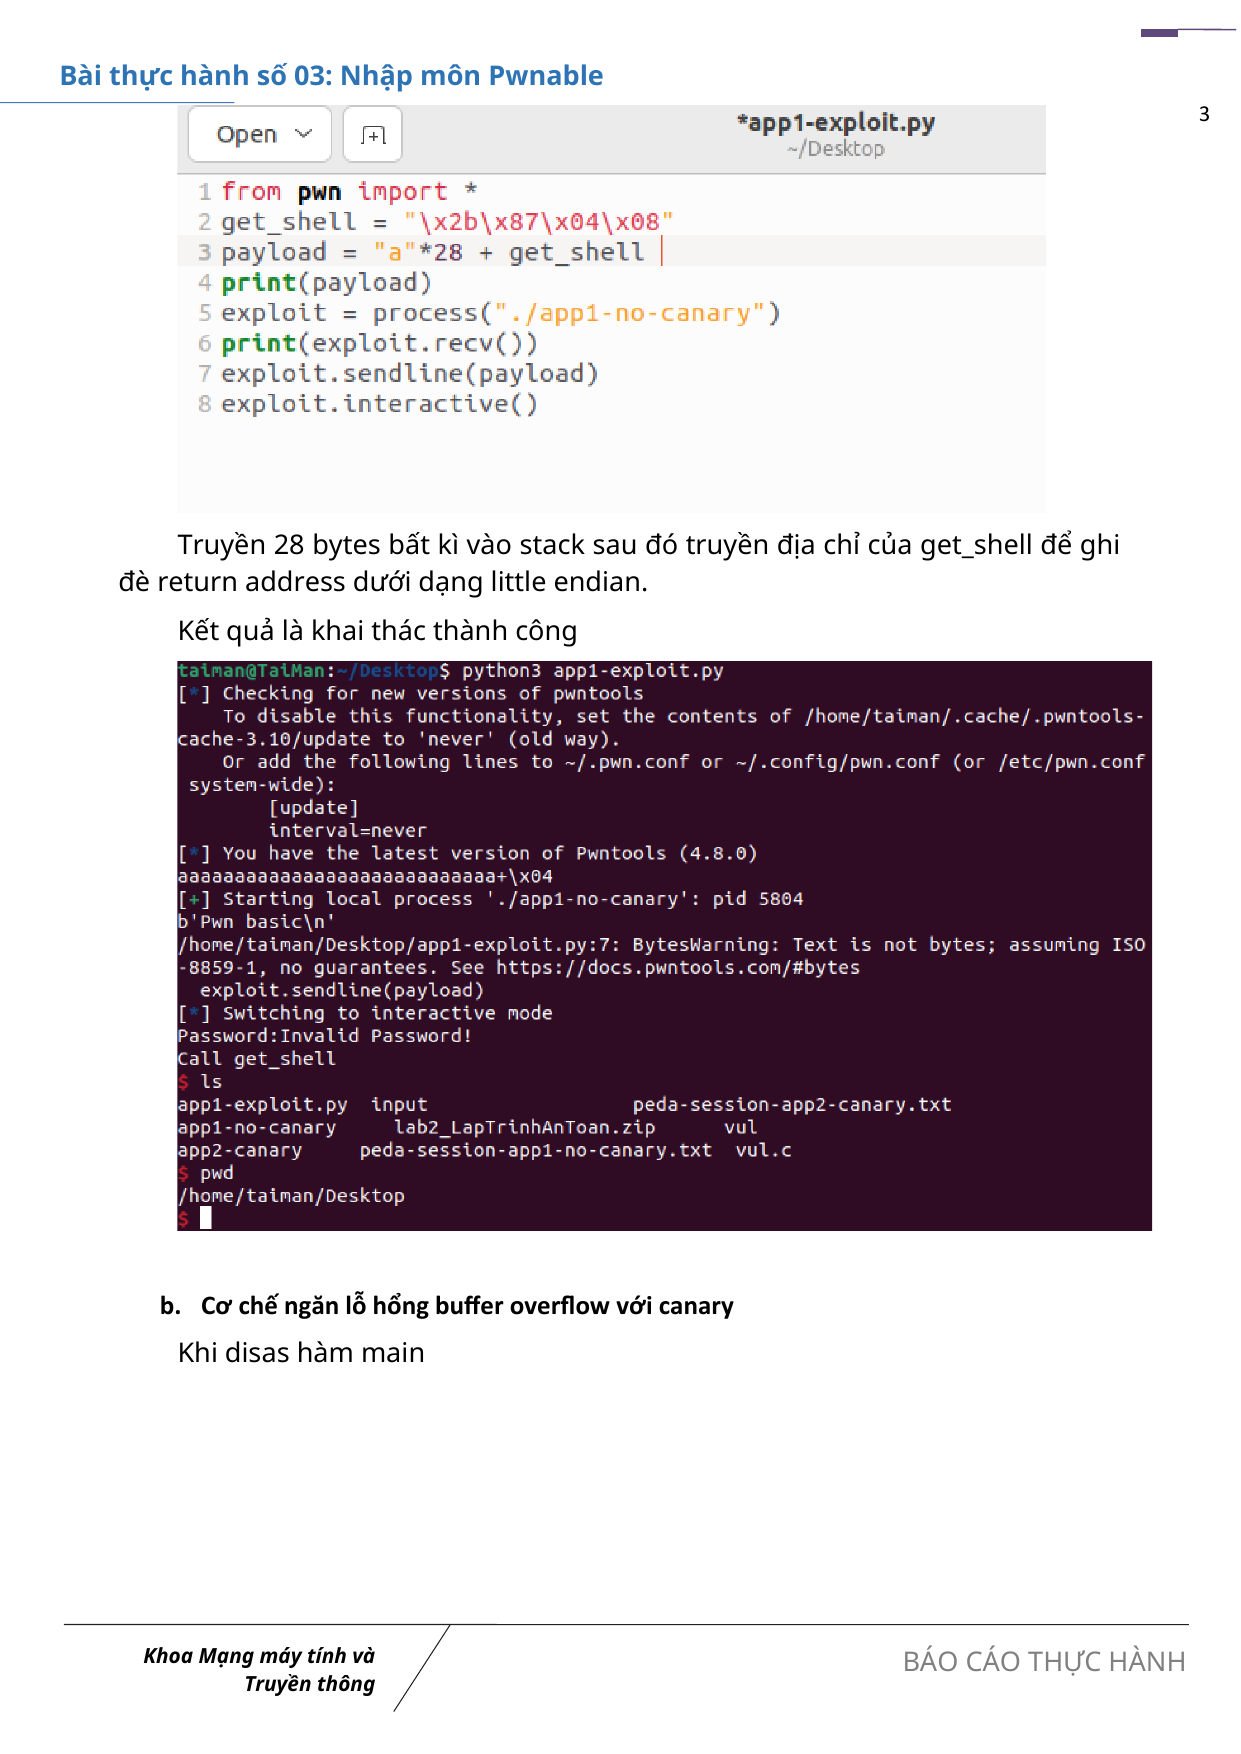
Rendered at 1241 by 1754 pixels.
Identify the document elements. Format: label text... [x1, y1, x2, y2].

picture [177, 105, 1046, 513]
text Khi disas hàm main [118, 1334, 1122, 1371]
text Truyền 28 bytes bất kì vào stack sau đó truyền địa chỉ của get_shell để ghi đè return address dưới dạng little endian. [118, 525, 1122, 599]
picture [177, 661, 1153, 1231]
text Kết quả là khai thác thành công [118, 612, 1122, 648]
subtitle Cơ chế ngăn lỗ hổng buffer overflow với canary [159, 1288, 1122, 1321]
